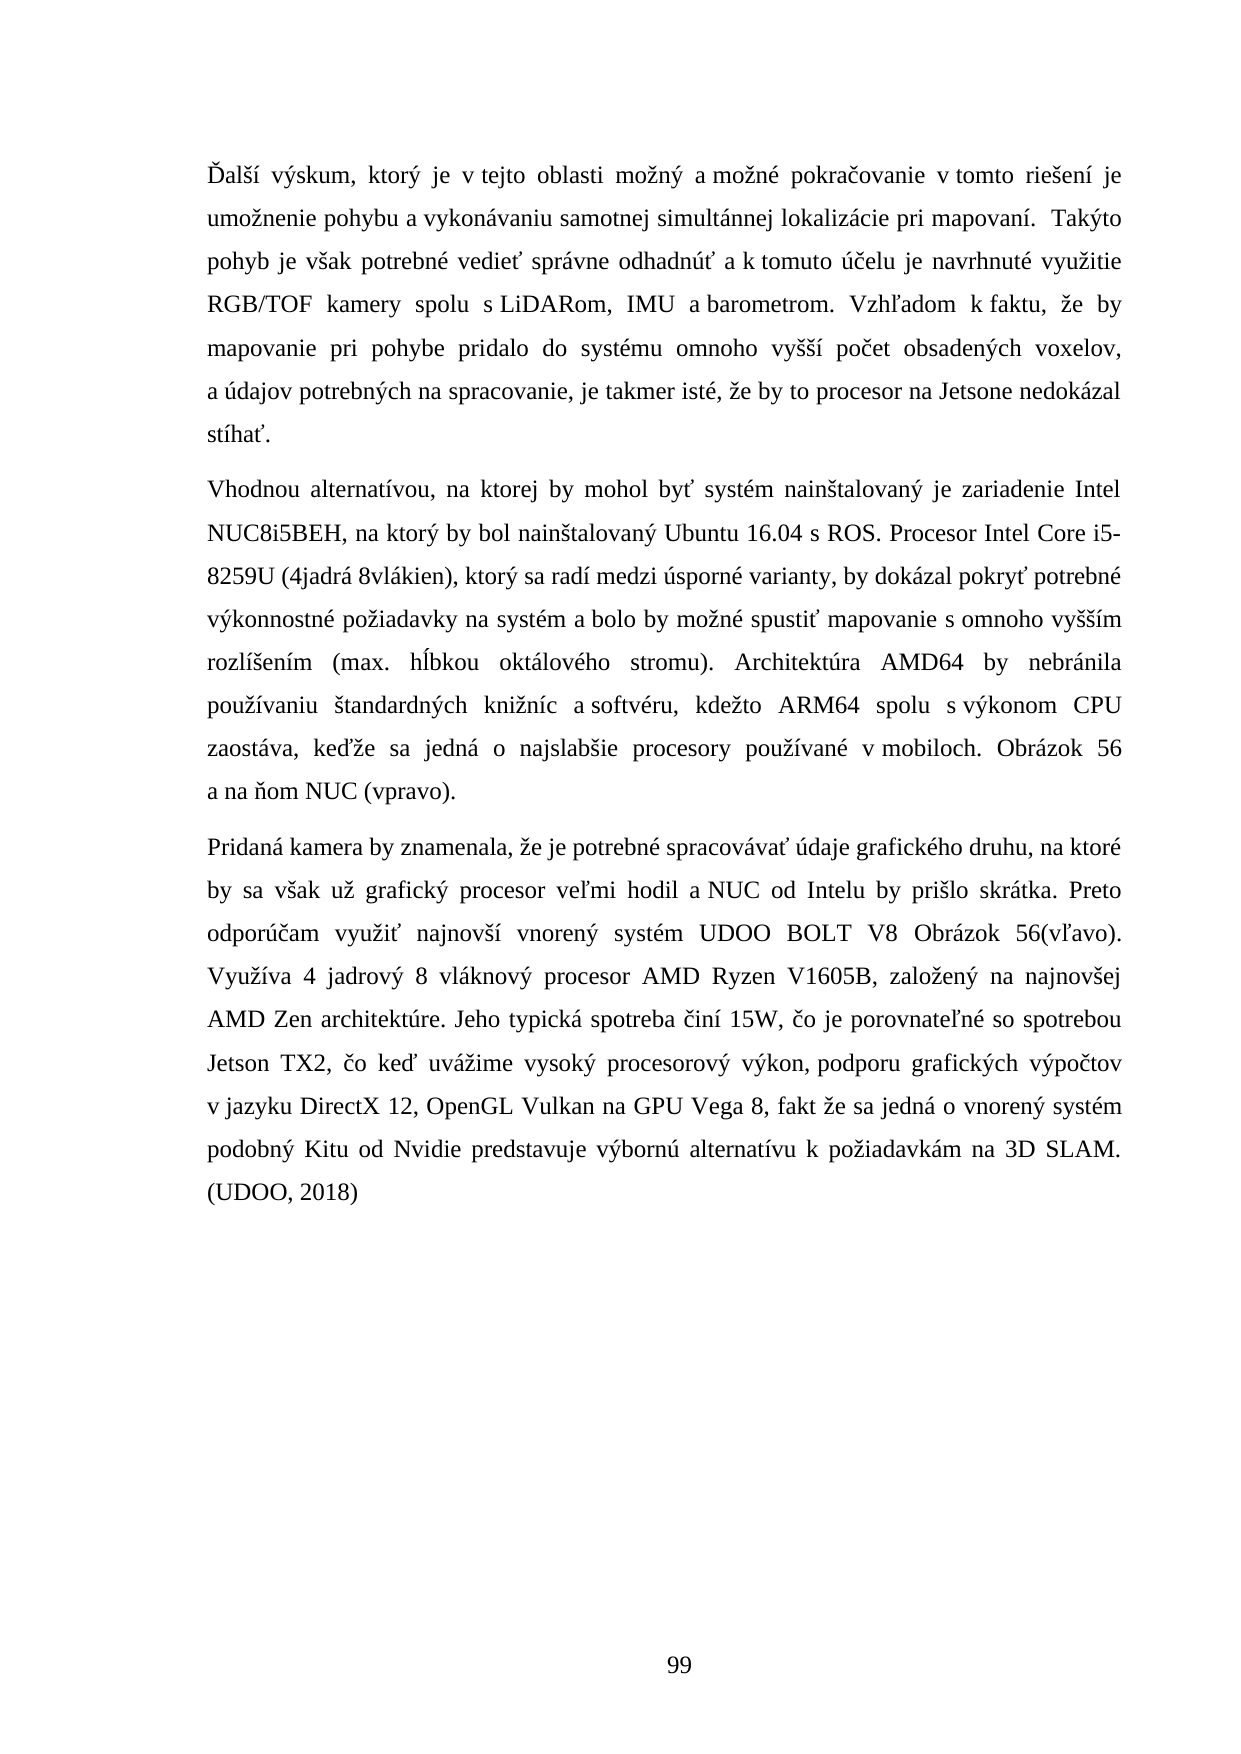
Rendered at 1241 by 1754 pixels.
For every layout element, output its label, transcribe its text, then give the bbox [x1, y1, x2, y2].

text Pridaná kamera by znamenala, že je potrebné spracovávať údaje grafického druhu, na ktoré by sa však už grafický procesor veľmi hodil a NUC od Intelu by prišlo skrátka. Preto odporúčam využiť najnovší vnorený systém UDOO BOLT V8 Obrázok 56(vľavo). Využíva 4 jadrový 8 vláknový procesor AMD Ryzen V1605B, založený na najnovšej AMD Zen architektúre. Jeho typická spotreba činí 15W, čo je porovnateľné so spotrebou Jetson TX2, čo keď uvážime vysoký procesorový výkon, podporu grafických výpočtov v jazyku DirectX 12, OpenGL Vulkan na GPU Vega 8, fakt že sa jedná o vnorený systém podobný Kitu od Nvidie predstavuje výbornú alternatívu k požiadavkám na 3D SLAM. (UDOO, 2018) [207, 832, 1122, 1206]
text Vhodnou alternatívou, na ktorej by mohol byť systém nainštalovaný je zariadenie Intel NUC8i5BEH, na ktorý by bol nainštalovaný Ubuntu 16.04 s ROS. Procesor Intel Core i5-8259U (4jadrá 8vlákien), ktorý sa radí medzi úsporné varianty, by dokázal pokryť potrebné výkonnostné požiadavky na systém a bolo by možné spustiť mapovanie s omnoho vyšším rozlíšením (max. hĺbkou oktálového stromu). Architektúra AMD64 by nebránila používaniu štandardných knižníc a softvéru, kdežto ARM64 spolu s výkonom CPU zaostáva, keďže sa jedná o najslabšie procesory používané v mobiloch. Obrázok 56 a na ňom NUC (vpravo). [207, 474, 1122, 805]
text Ďalší výskum, ktorý je v tejto oblasti možný a možné pokračovanie v tomto riešení je umožnenie pohybu a vykonávaniu samotnej simultánnej lokalizácie pri mapovaní. Takýto pohyb je však potrebné vedieť správne odhadnúť a k tomuto účelu je navrhnuté využitie RGB/TOF kamery spolu s LiDARom, IMU a barometrom. Vzhľadom k faktu, že by mapovanie pri pohybe pridalo do systému omnoho vyšší počet obsadených voxelov, a údajov potrebných na spracovanie, je takmer isté, že by to procesor na Jetsone nedokázal stíhať. [207, 160, 1122, 448]
